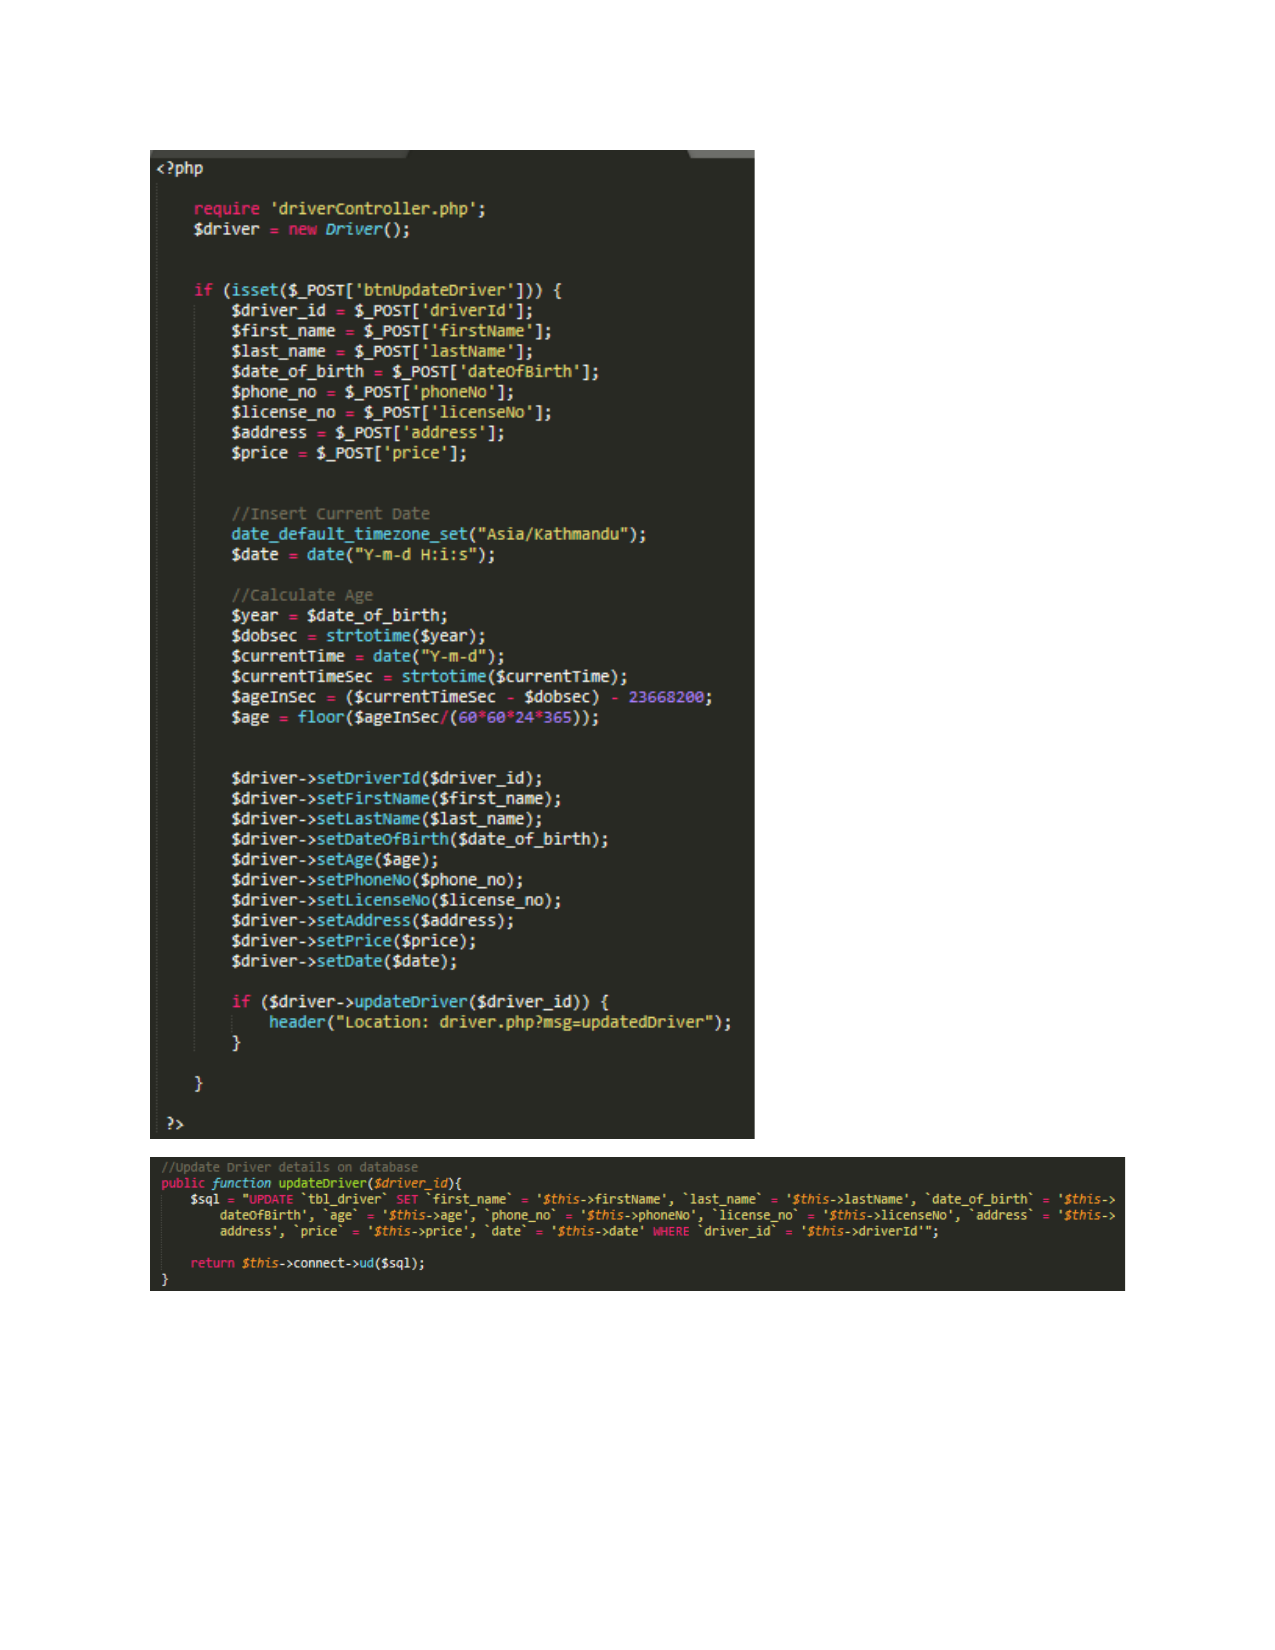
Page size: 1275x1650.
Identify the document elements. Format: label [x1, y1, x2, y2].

picture [150, 150, 755, 1139]
picture [150, 1157, 1125, 1291]
